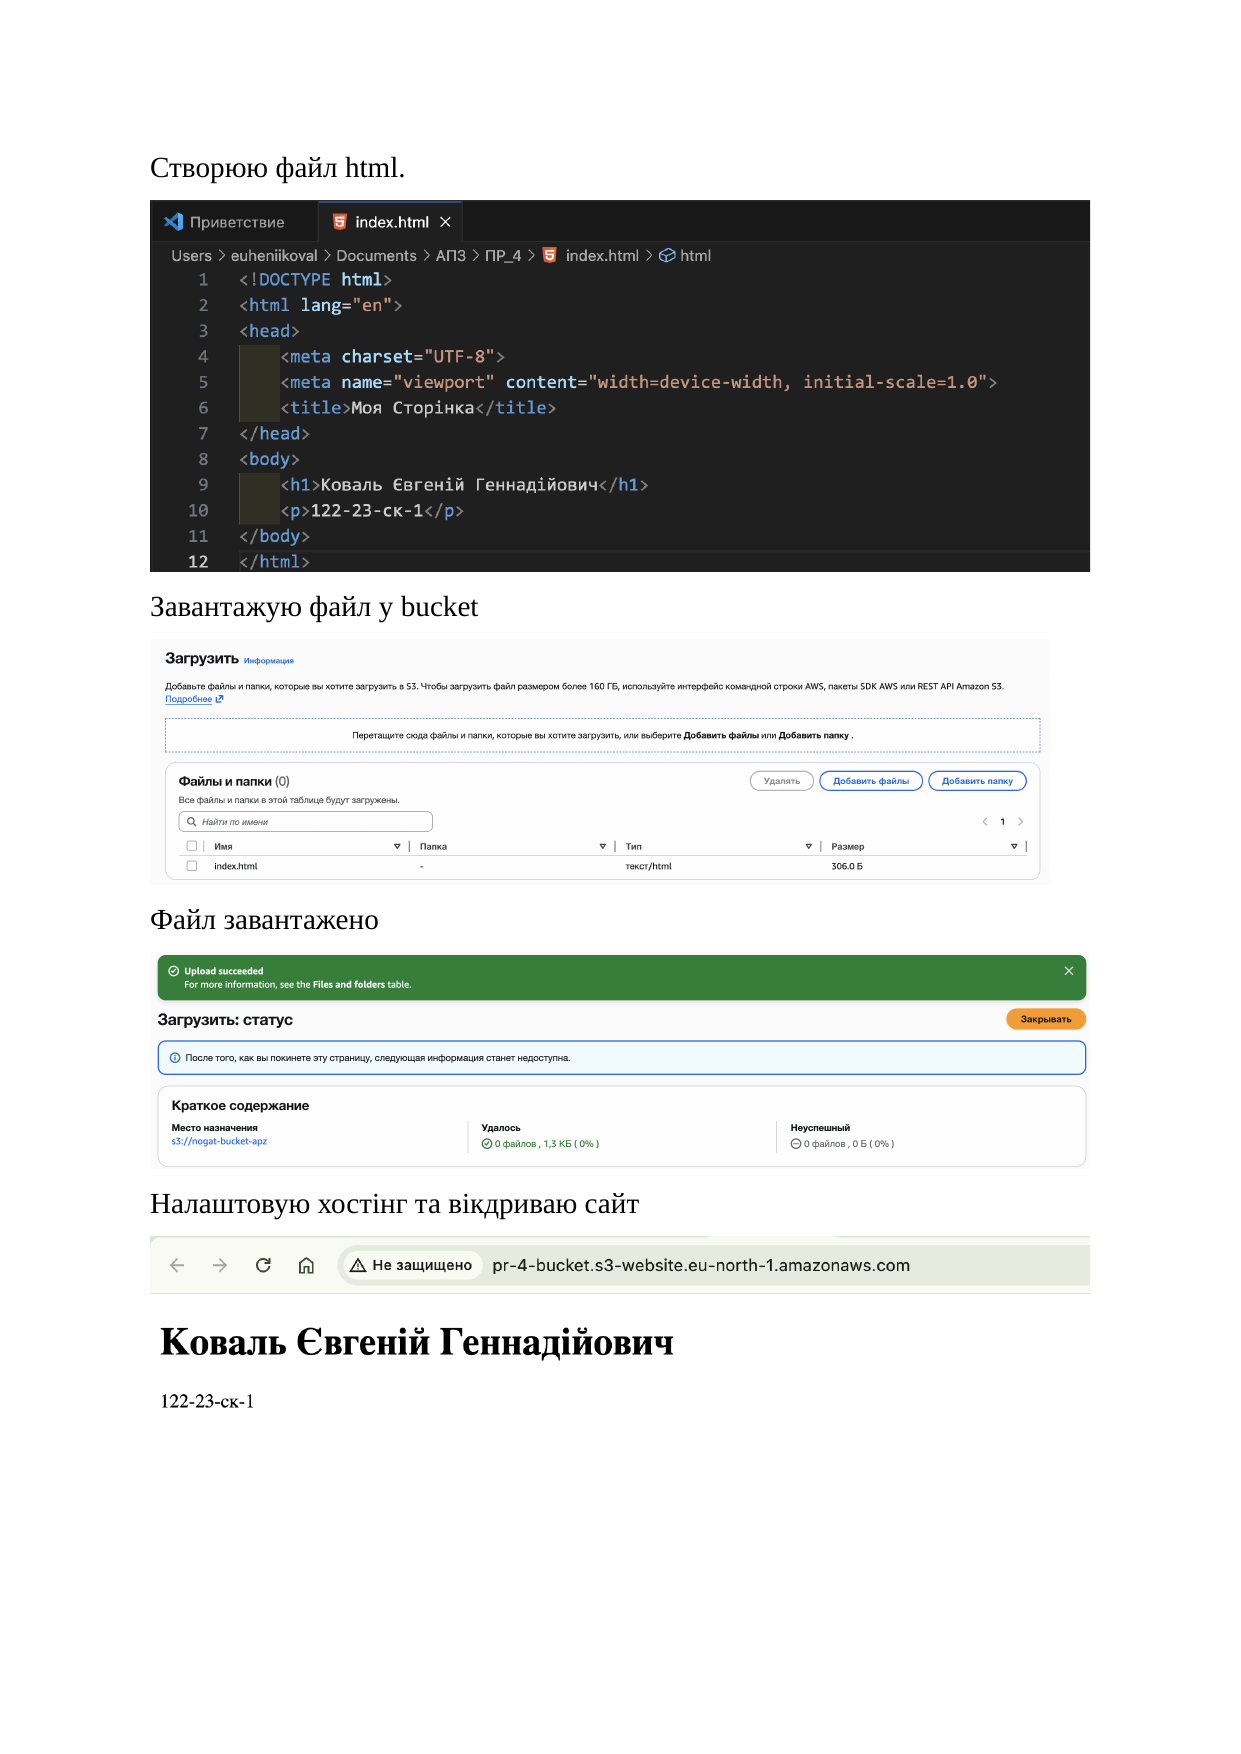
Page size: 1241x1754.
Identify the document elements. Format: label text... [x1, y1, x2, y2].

picture [150, 639, 1051, 885]
picture [150, 1236, 1091, 1439]
picture [150, 952, 1091, 1169]
text Налаштовую хостінг та вікдриваю сайт [150, 1186, 1090, 1219]
text Створюю файл html. [150, 150, 1090, 183]
text Завантажую файл у bucket [150, 589, 1090, 622]
text Файл завантажено [150, 902, 1090, 935]
picture [150, 200, 1091, 572]
